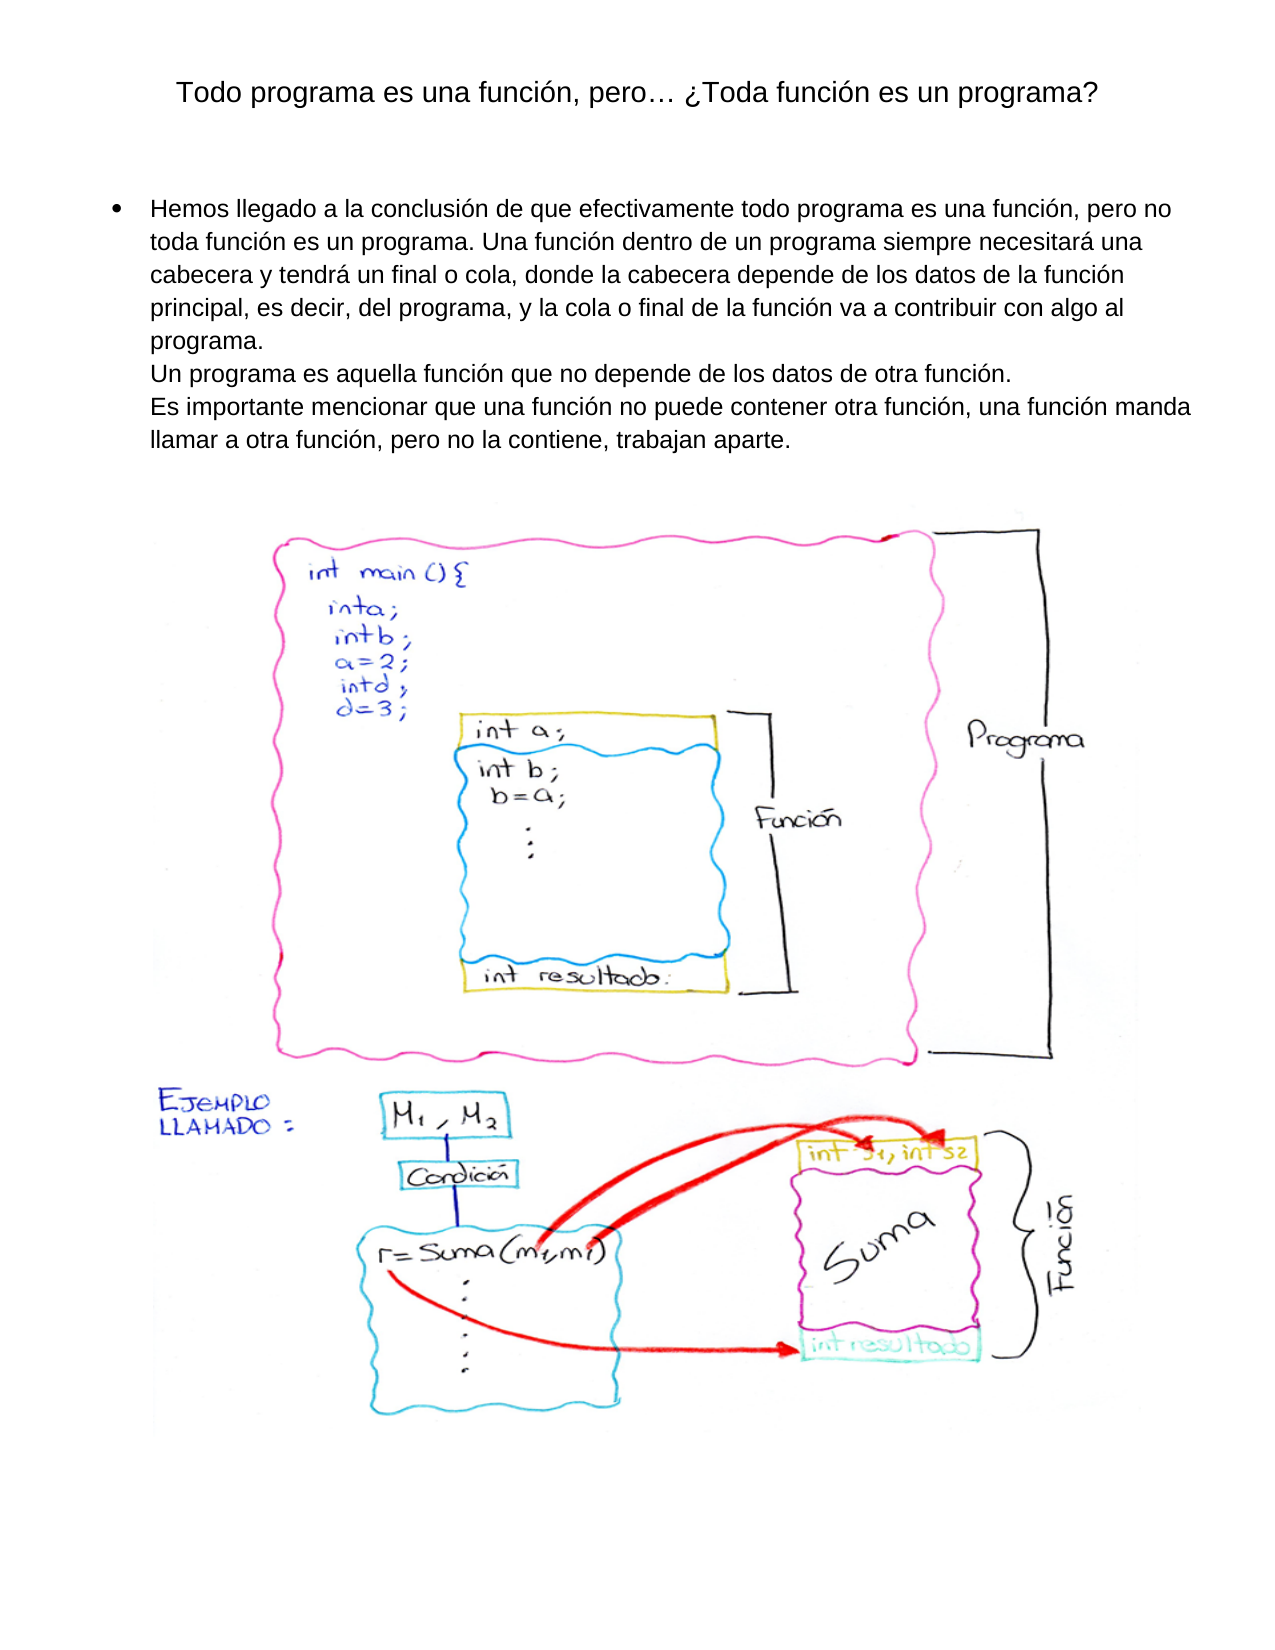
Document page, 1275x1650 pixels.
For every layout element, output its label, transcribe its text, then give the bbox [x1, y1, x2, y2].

picture [153, 502, 1141, 1437]
list Es importante mencionar que una función no puede contener otra función, una función manda llamar a otra función, pero no la contiene, trabajan aparte. [150, 392, 1200, 454]
list Un programa es aquella función que no depende de los datos de otra función. [150, 359, 1200, 388]
text Todo programa es una función, pero… ¿Toda función es un programa? [75, 75, 1200, 108]
list Hemos llegado a la conclusión de que efectivamente todo programa es una función, pero no toda función es un programa. Una función dentro de un programa siempre necesitará una cabecera y tendrá un final o cola, donde la cabecera depende de los datos de la función principal, es decir, del programa, y la cola o final de la función va a contribuir con algo al programa. [112, 194, 1200, 355]
